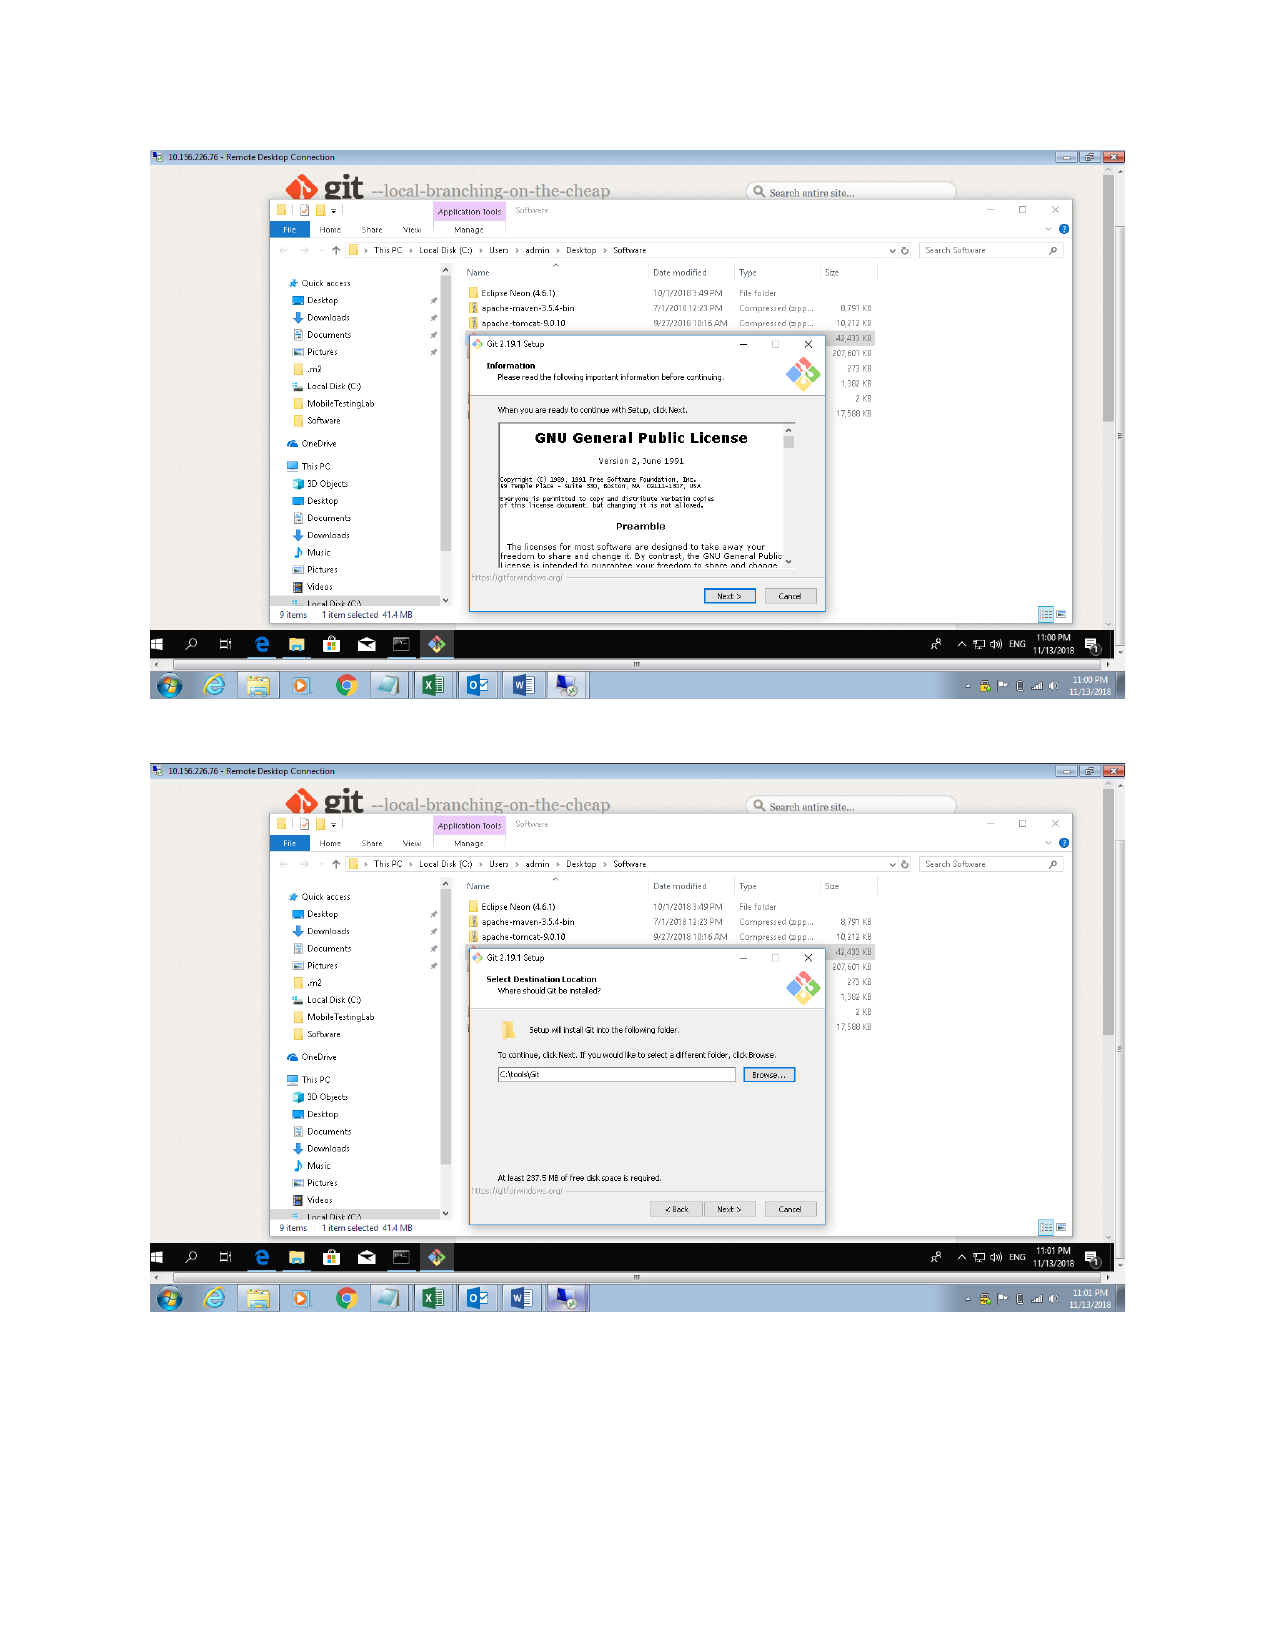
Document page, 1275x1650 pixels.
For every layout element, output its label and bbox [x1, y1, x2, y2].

picture [150, 763, 1125, 1312]
picture [150, 150, 1125, 699]
